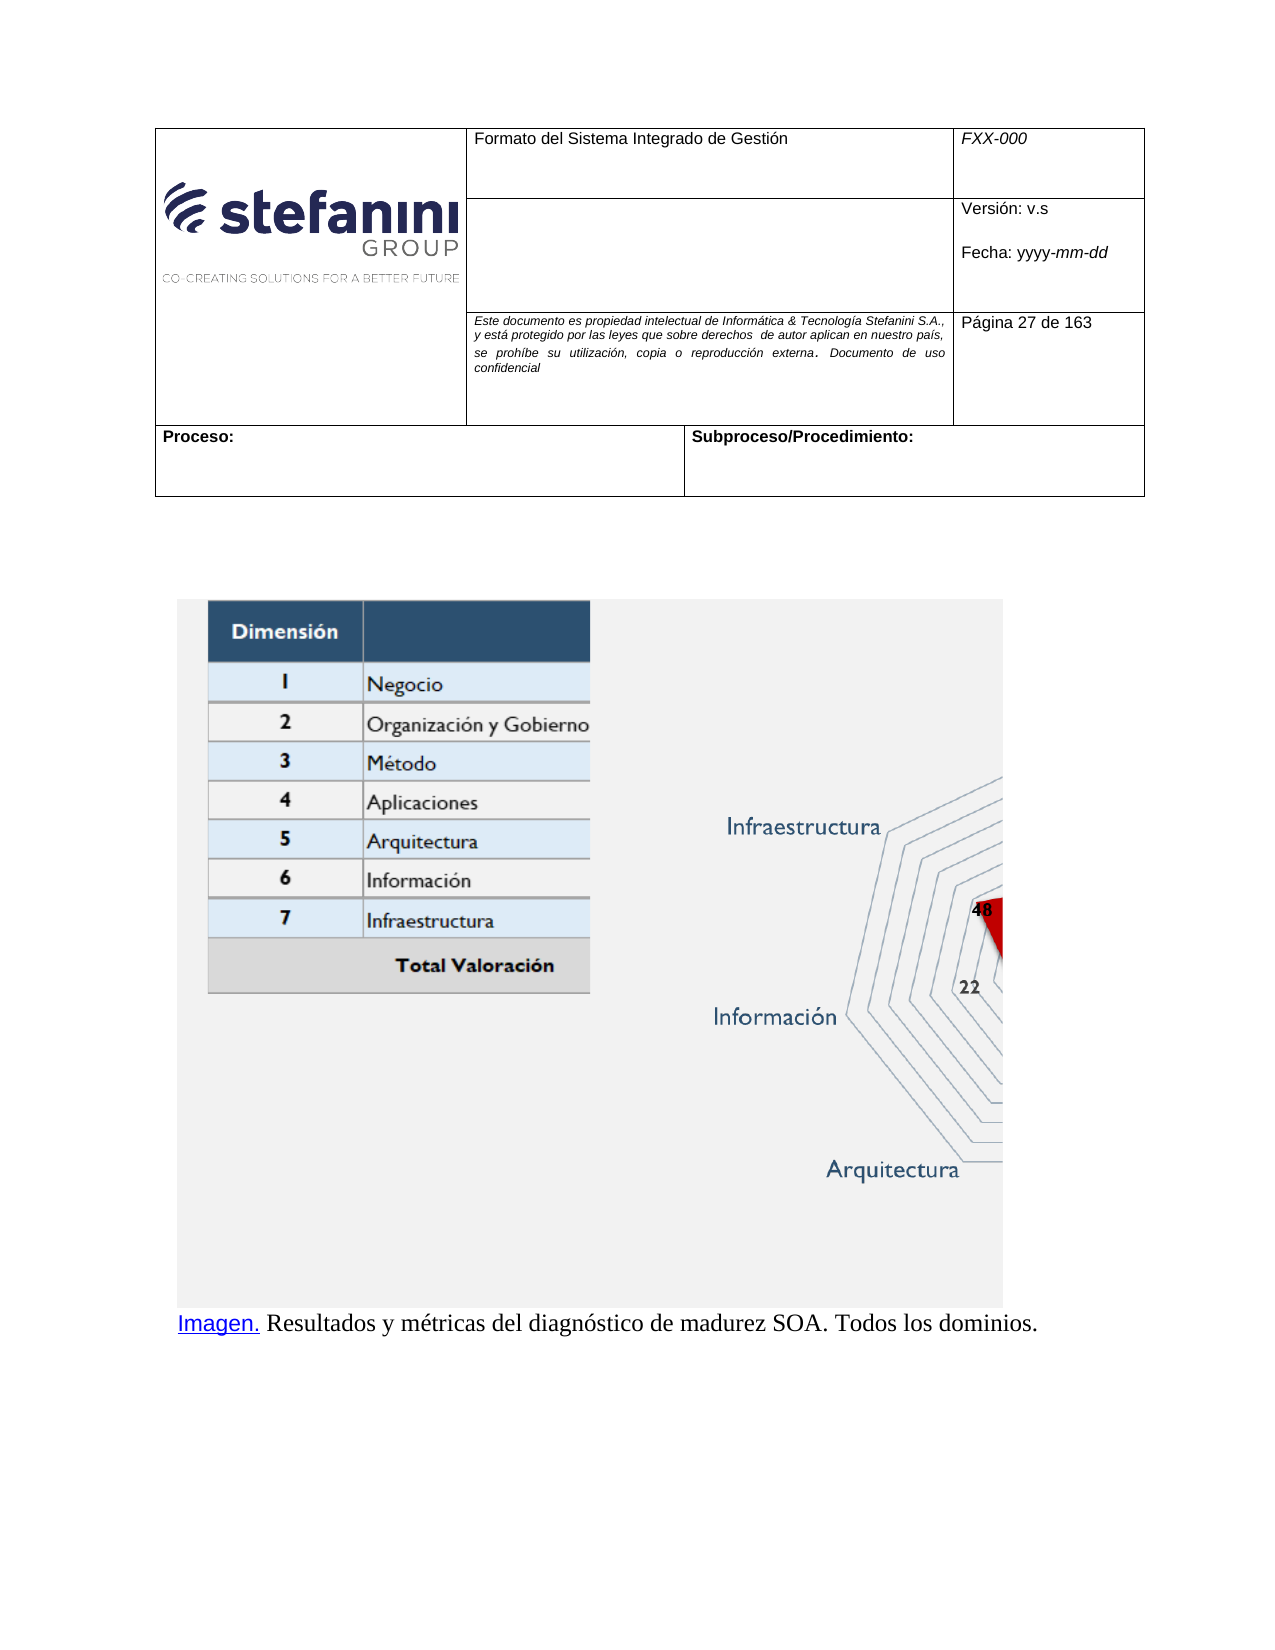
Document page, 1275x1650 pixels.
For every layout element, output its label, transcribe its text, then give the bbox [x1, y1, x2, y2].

text Imagen. Resultados y métricas del diagnóstico de madurez SOA. Todos los dominios. [177, 1308, 1098, 1337]
picture [207, 600, 591, 995]
table_header [178, 600, 590, 1307]
picture [162, 182, 460, 286]
table_header [591, 600, 1002, 1307]
picture [620, 600, 1003, 1295]
